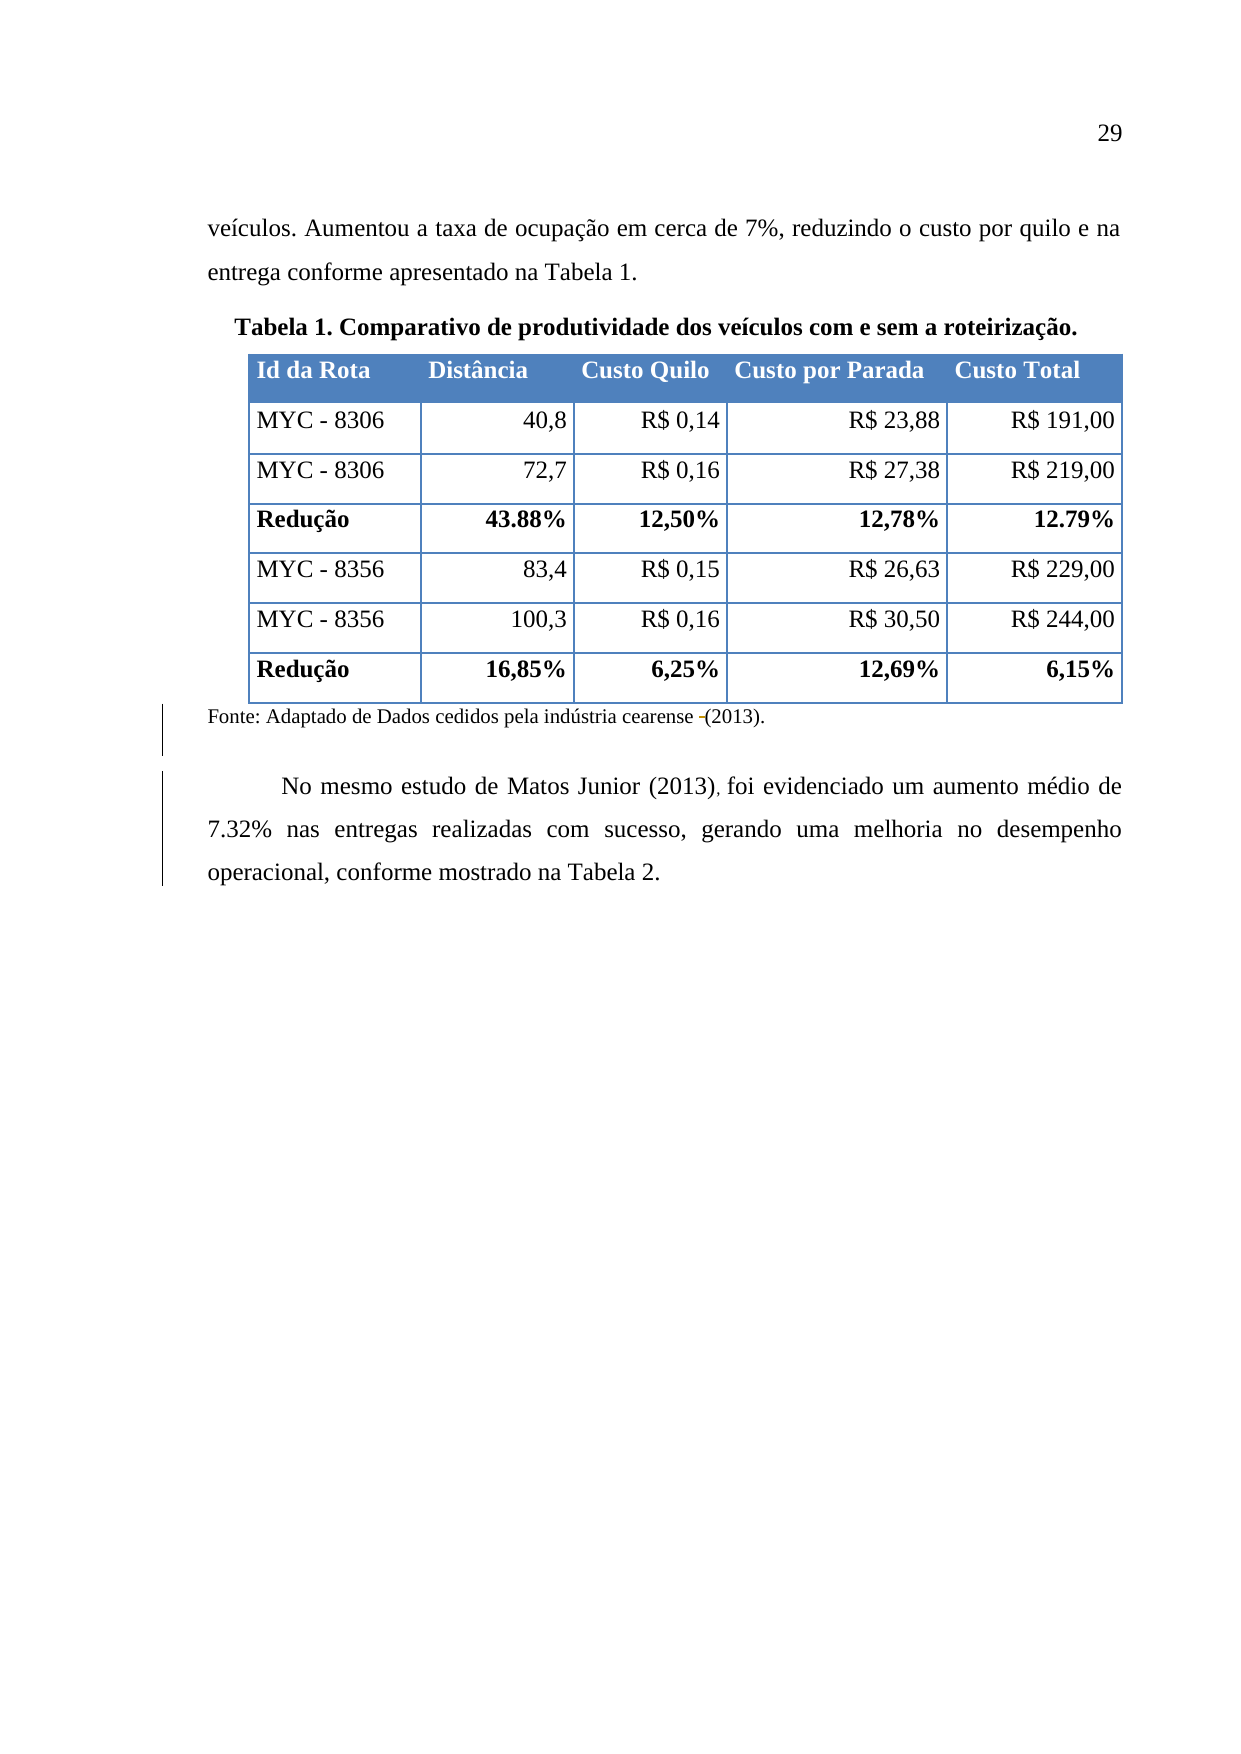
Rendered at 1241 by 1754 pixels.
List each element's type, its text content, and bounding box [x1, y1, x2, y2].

table_header Distância [422, 356, 573, 403]
table_cell R$ 23,88 [728, 405, 946, 453]
table_cell R$ 27,38 [728, 455, 946, 502]
table_cell 6,25% [575, 654, 726, 702]
table_cell R$ 191,00 [948, 405, 1121, 453]
table_cell MYC - 8356 [250, 554, 420, 602]
table_cell R$ 0,15 [575, 554, 726, 602]
table_cell 12,50% [575, 505, 726, 552]
table_cell MYC - 8356 [250, 604, 420, 652]
table_cell R$ 0,16 [575, 604, 726, 652]
table_cell Redução [250, 505, 420, 552]
table_header Custo Total [948, 356, 1121, 403]
table_cell 83,4 [422, 554, 573, 602]
table_header Custo Quilo [575, 356, 726, 403]
table_cell R$ 0,16 [575, 455, 726, 502]
text Tabela 1. Comparativo de produtividade dos veículos com e sem a roteirização. [190, 312, 1122, 341]
table_cell R$ 244,00 [948, 604, 1121, 652]
table_cell 72,7 [422, 455, 573, 502]
table_header Custo por Parada [728, 356, 946, 403]
table_cell 12,78% [728, 505, 946, 552]
table_cell R$ 26,63 [728, 554, 946, 602]
table_cell MYC - 8306 [250, 455, 420, 502]
text No mesmo estudo de Matos Junior (2013), foi evidenciado um aumento médio de 7.32% nas entregas realizadas com sucesso, gerando uma melhoria no desempenho operacional, conforme mostrado na Tabela 2. [207, 771, 1122, 886]
table_cell R$ 0,14 [575, 405, 726, 453]
table_cell MYC - 8306 [250, 405, 420, 453]
table_cell 100,3 [422, 604, 573, 652]
table_cell 40,8 [422, 405, 573, 453]
table_cell 6,15% [948, 654, 1121, 702]
table_cell 12.79% [948, 505, 1121, 552]
text Fonte: Adaptado de Dados cedidos pela indústria cearense (2013). [207, 704, 1122, 728]
table_cell Redução [250, 654, 420, 702]
table_cell R$ 30,50 [728, 604, 946, 652]
table_header Id da Rota [250, 356, 420, 403]
table_cell 43.88% [422, 505, 573, 552]
table_cell 16,85% [422, 654, 573, 702]
table_cell R$ 229,00 [948, 554, 1121, 602]
table_cell R$ 219,00 [948, 455, 1121, 502]
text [207, 213, 1122, 285]
table_cell 12,69% [728, 654, 946, 702]
